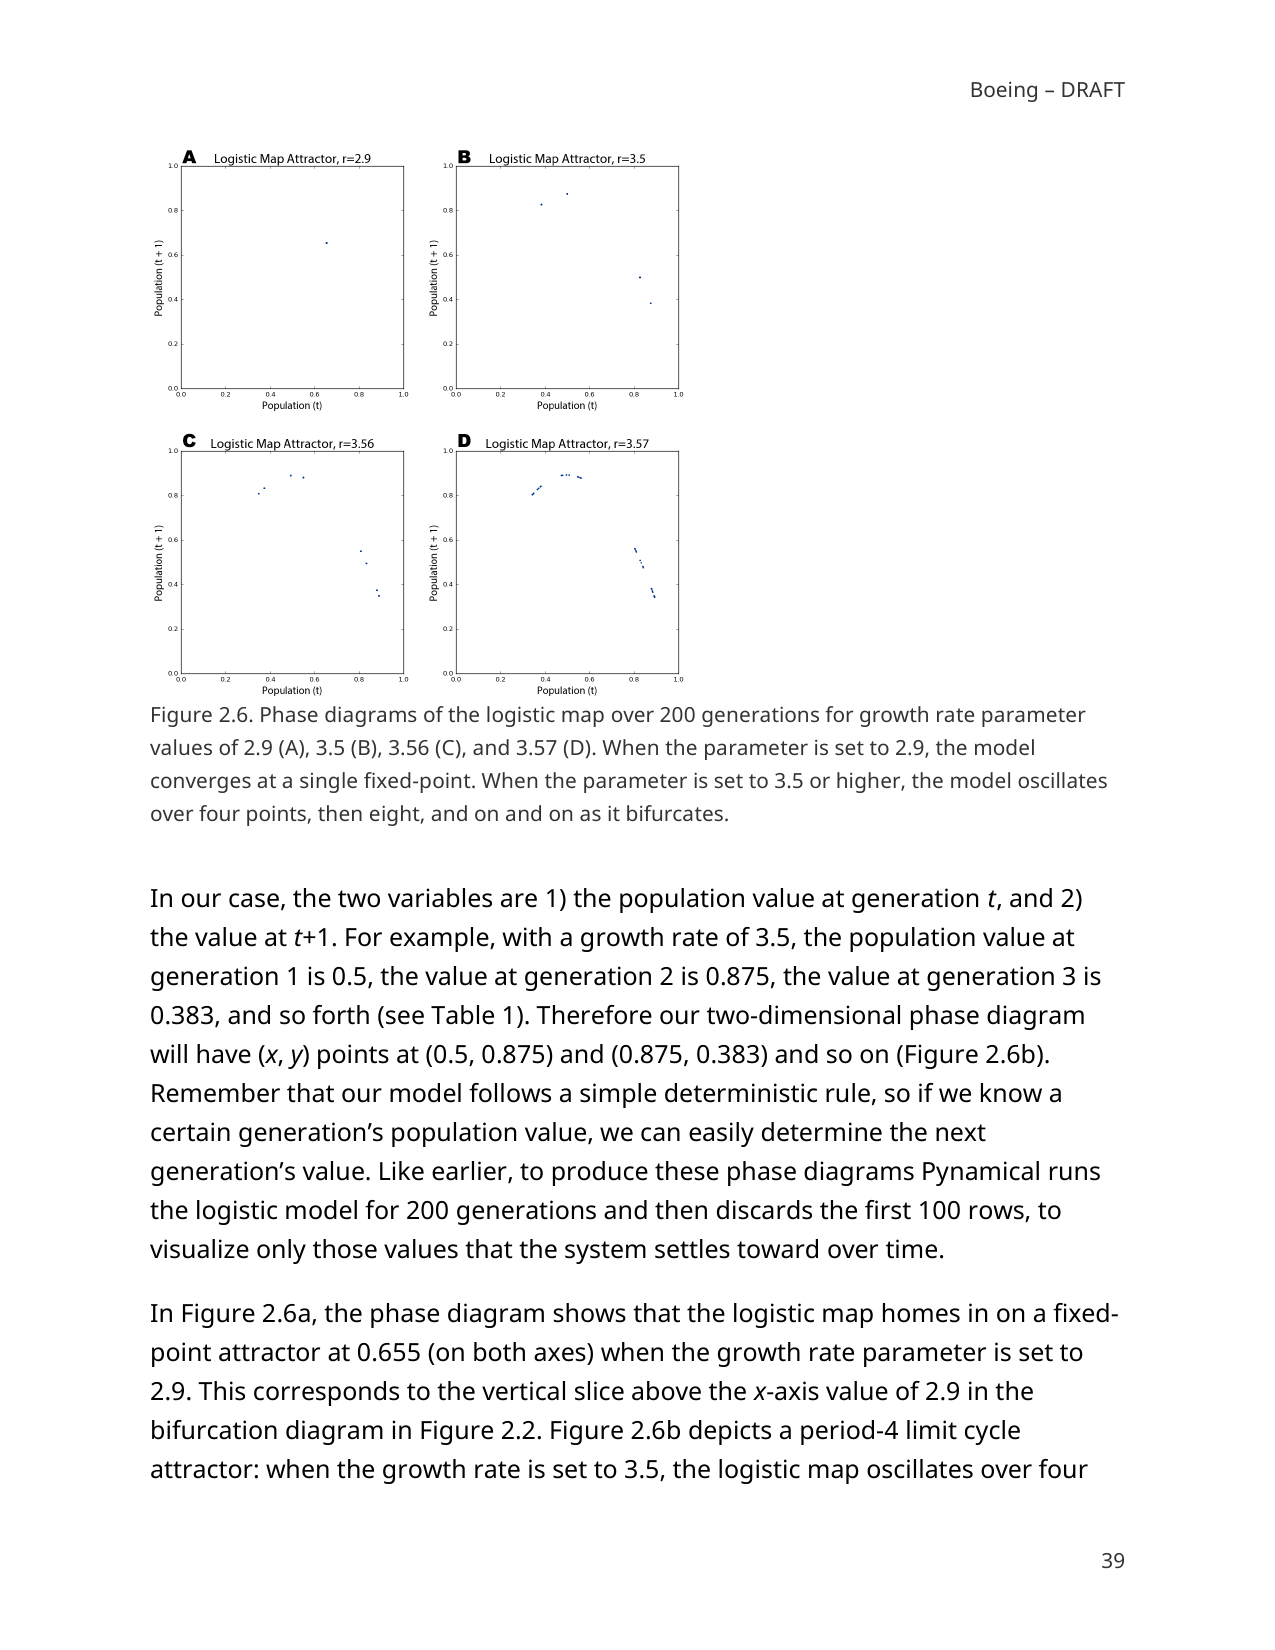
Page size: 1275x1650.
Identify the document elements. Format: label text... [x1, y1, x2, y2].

picture [150, 150, 688, 700]
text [150, 1296, 1125, 1486]
text In our case, the two variables are 1) the population value at generation t, and 2) the value at t+1. For example, with a growth rate of 3.5, the population value at generation 1 is 0.5, the value at generation 2 is 0.875, the value at generation 3 is 0.383, and so forth (see Table 1). Therefore our two-dimensional phase diagram will have (x, y) points at (0.5, 0.875) and (0.875, 0.383) and so on (Figure 2.6b). Remember that our model follows a simple deterministic rule, so if we know a certain generation’s population value, we can easily determine the next generation’s value. Like earlier, to produce these phase diagrams Pynamical runs the logistic model for 200 generations and then discards the first 100 rows, to visualize only those values that the system settles toward over time. [150, 881, 1125, 1266]
